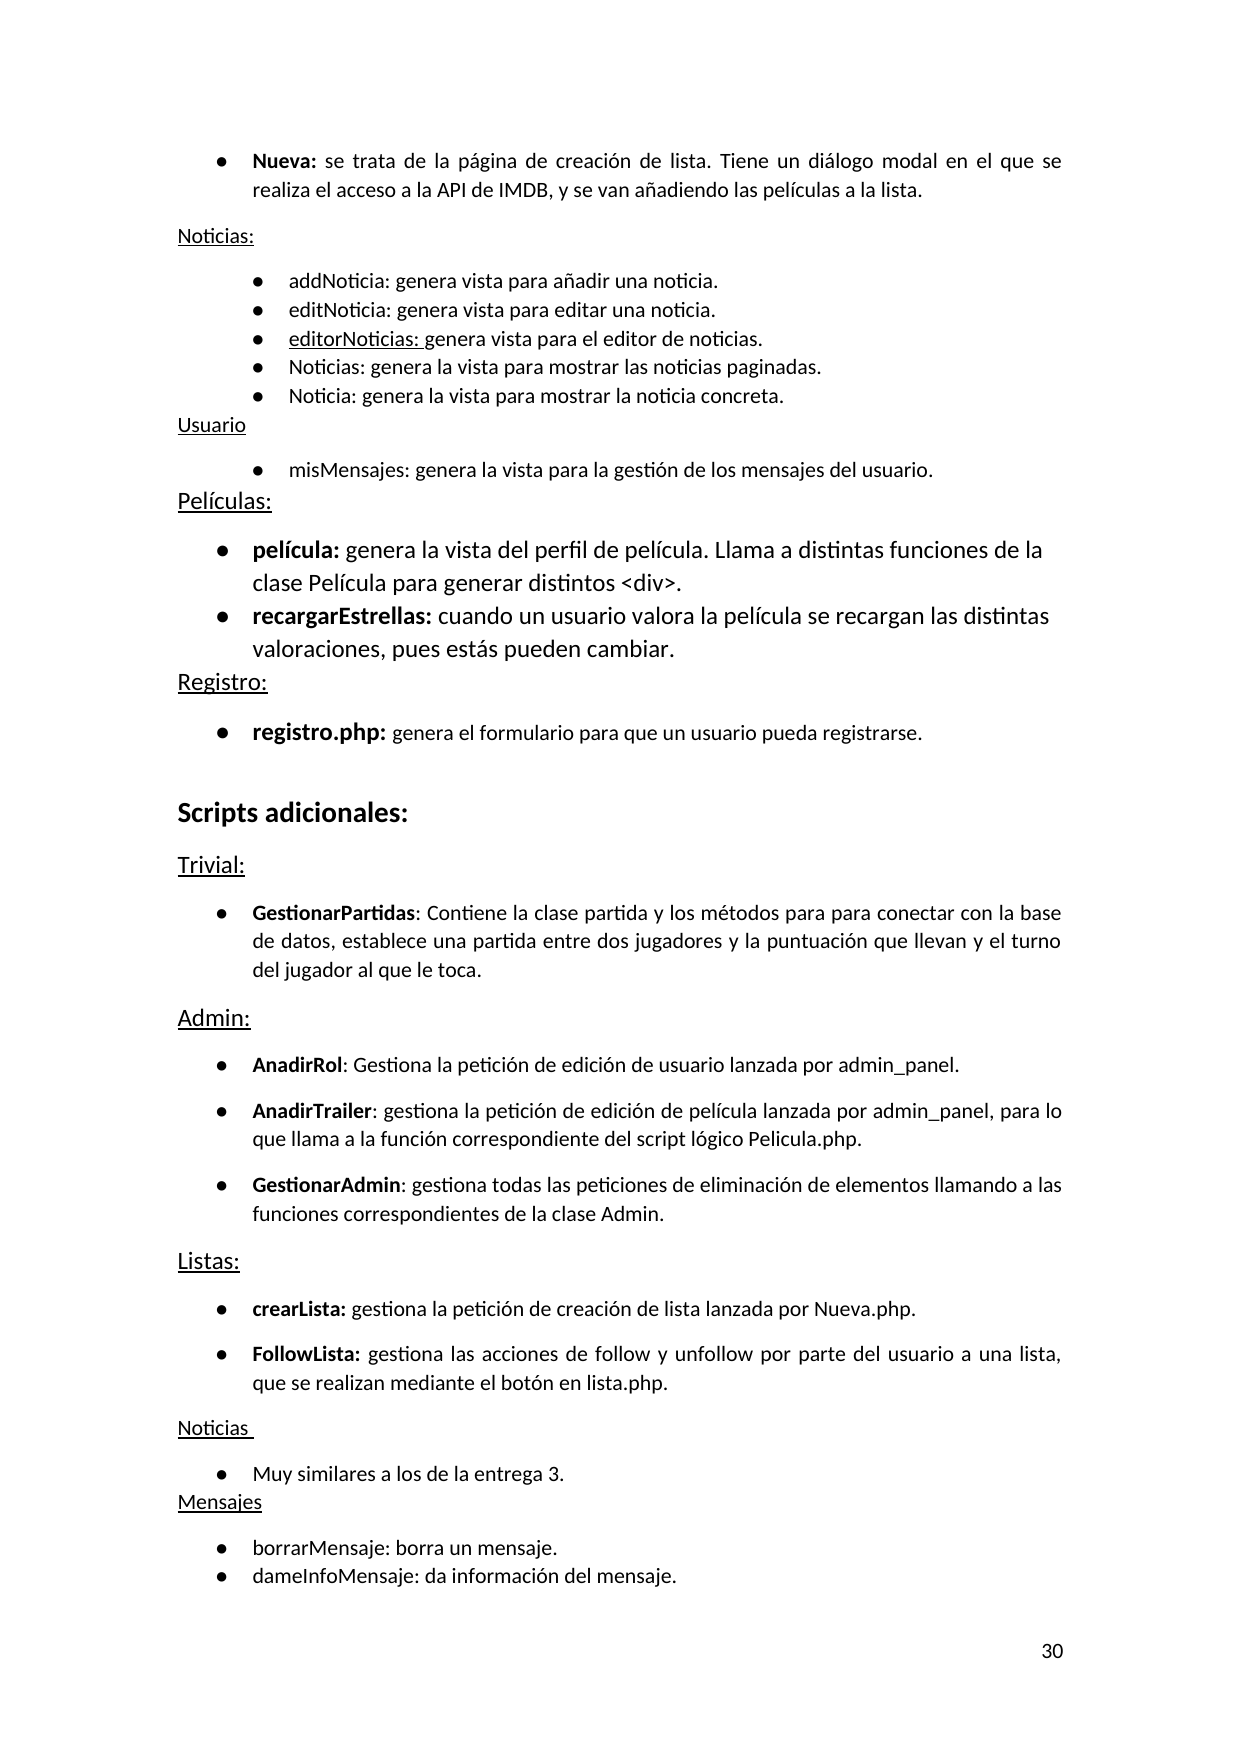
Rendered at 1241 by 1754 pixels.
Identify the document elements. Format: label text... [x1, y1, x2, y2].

text Películas: [177, 485, 1063, 516]
text Usuario [177, 411, 1063, 438]
list AnadirTrailer: gestiona la petición de edición de película lanzada por admin_panel, para lo que llama a la función correspondiente del script lógico Pelicula.php. [215, 1097, 1063, 1152]
text Listas: [177, 1245, 1063, 1276]
list Nueva: se trata de la página de creación de lista. Tiene un diálogo modal en el que se realiza el acceso a la API de IMDB, y se van añadiendo las películas a la lista. [215, 148, 1063, 203]
list misMensajes: genera la vista para la gestión de los mensajes del usuario. [251, 456, 1063, 483]
list crearLista: gestiona la petición de creación de lista lanzada por Nueva.php. [215, 1295, 1063, 1321]
list recargarEstrellas: cuando un usuario valora la película se recargan las distintas valoraciones, pues estás pueden cambiar. [215, 601, 1063, 664]
text Noticias [177, 1414, 1063, 1441]
list addNoticia: genera vista para añadir una noticia. [251, 267, 1063, 294]
list GestionarPartidas: Contiene la clase partida y los métodos para para conectar con la base de datos, establece una partida entre dos jugadores y la puntuación que llevan y el turno del jugador al que le toca. [215, 899, 1063, 983]
list editNoticia: genera vista para editar una noticia. [251, 296, 1063, 323]
list registro.php: genera el formulario para que un usuario pueda registrarse. [215, 716, 1063, 746]
list AnadirRol: Gestiona la petición de edición de usuario lanzada por admin_panel. [215, 1051, 1063, 1078]
list borrarMensaje: borra un mensaje. [215, 1534, 1063, 1561]
list Muy similares a los de la entrega 3. [215, 1460, 1063, 1486]
text Trivial: [177, 849, 1063, 880]
list Noticias: genera la vista para mostrar las noticias paginadas. [251, 353, 1063, 380]
list FollowLista: gestiona las acciones de follow y unfollow por parte del usuario a una lista, que se realizan mediante el botón en lista.php. [215, 1340, 1063, 1396]
text Scripts adicionales: [177, 794, 1063, 830]
text Mensajes [177, 1488, 1063, 1515]
list dameInfoMensaje: da información del mensaje. [215, 1563, 1063, 1589]
list GestionarAdmin: gestiona todas las peticiones de eliminación de elementos llamando a las funciones correspondientes de la clase Admin. [215, 1171, 1063, 1226]
list editorNoticias: genera vista para el editor de noticias. [251, 325, 1063, 351]
text Noticias: [177, 222, 1063, 248]
text Registro: [177, 666, 1063, 697]
list Noticia: genera la vista para mostrar la noticia concreta. [251, 382, 1063, 409]
list película: genera la vista del perfil de película. Llama a distintas funciones de la clase Película para generar distintos <div>. [215, 535, 1063, 598]
text Admin: [177, 1002, 1063, 1032]
